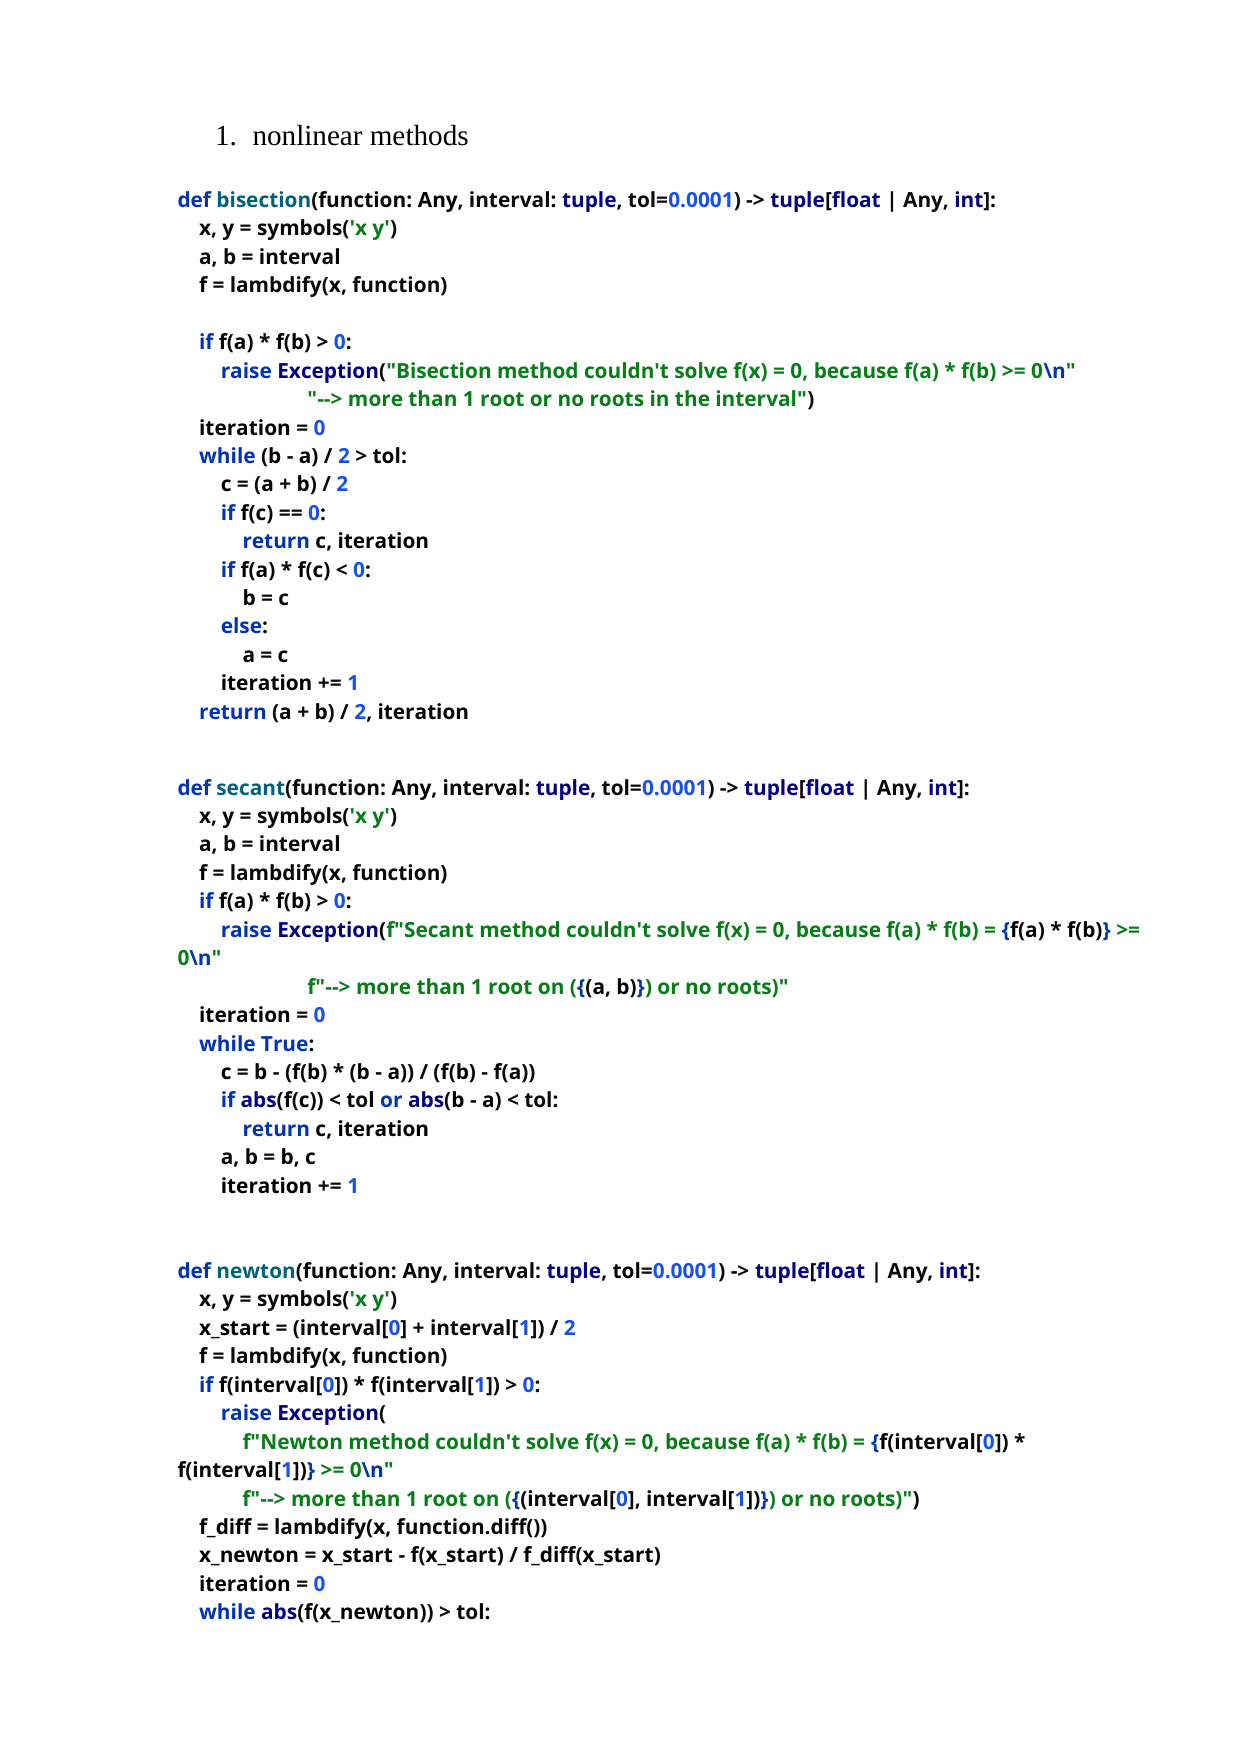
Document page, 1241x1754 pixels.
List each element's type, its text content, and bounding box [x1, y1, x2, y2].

list nonlinear methods [215, 118, 1152, 152]
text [177, 185, 1152, 1626]
